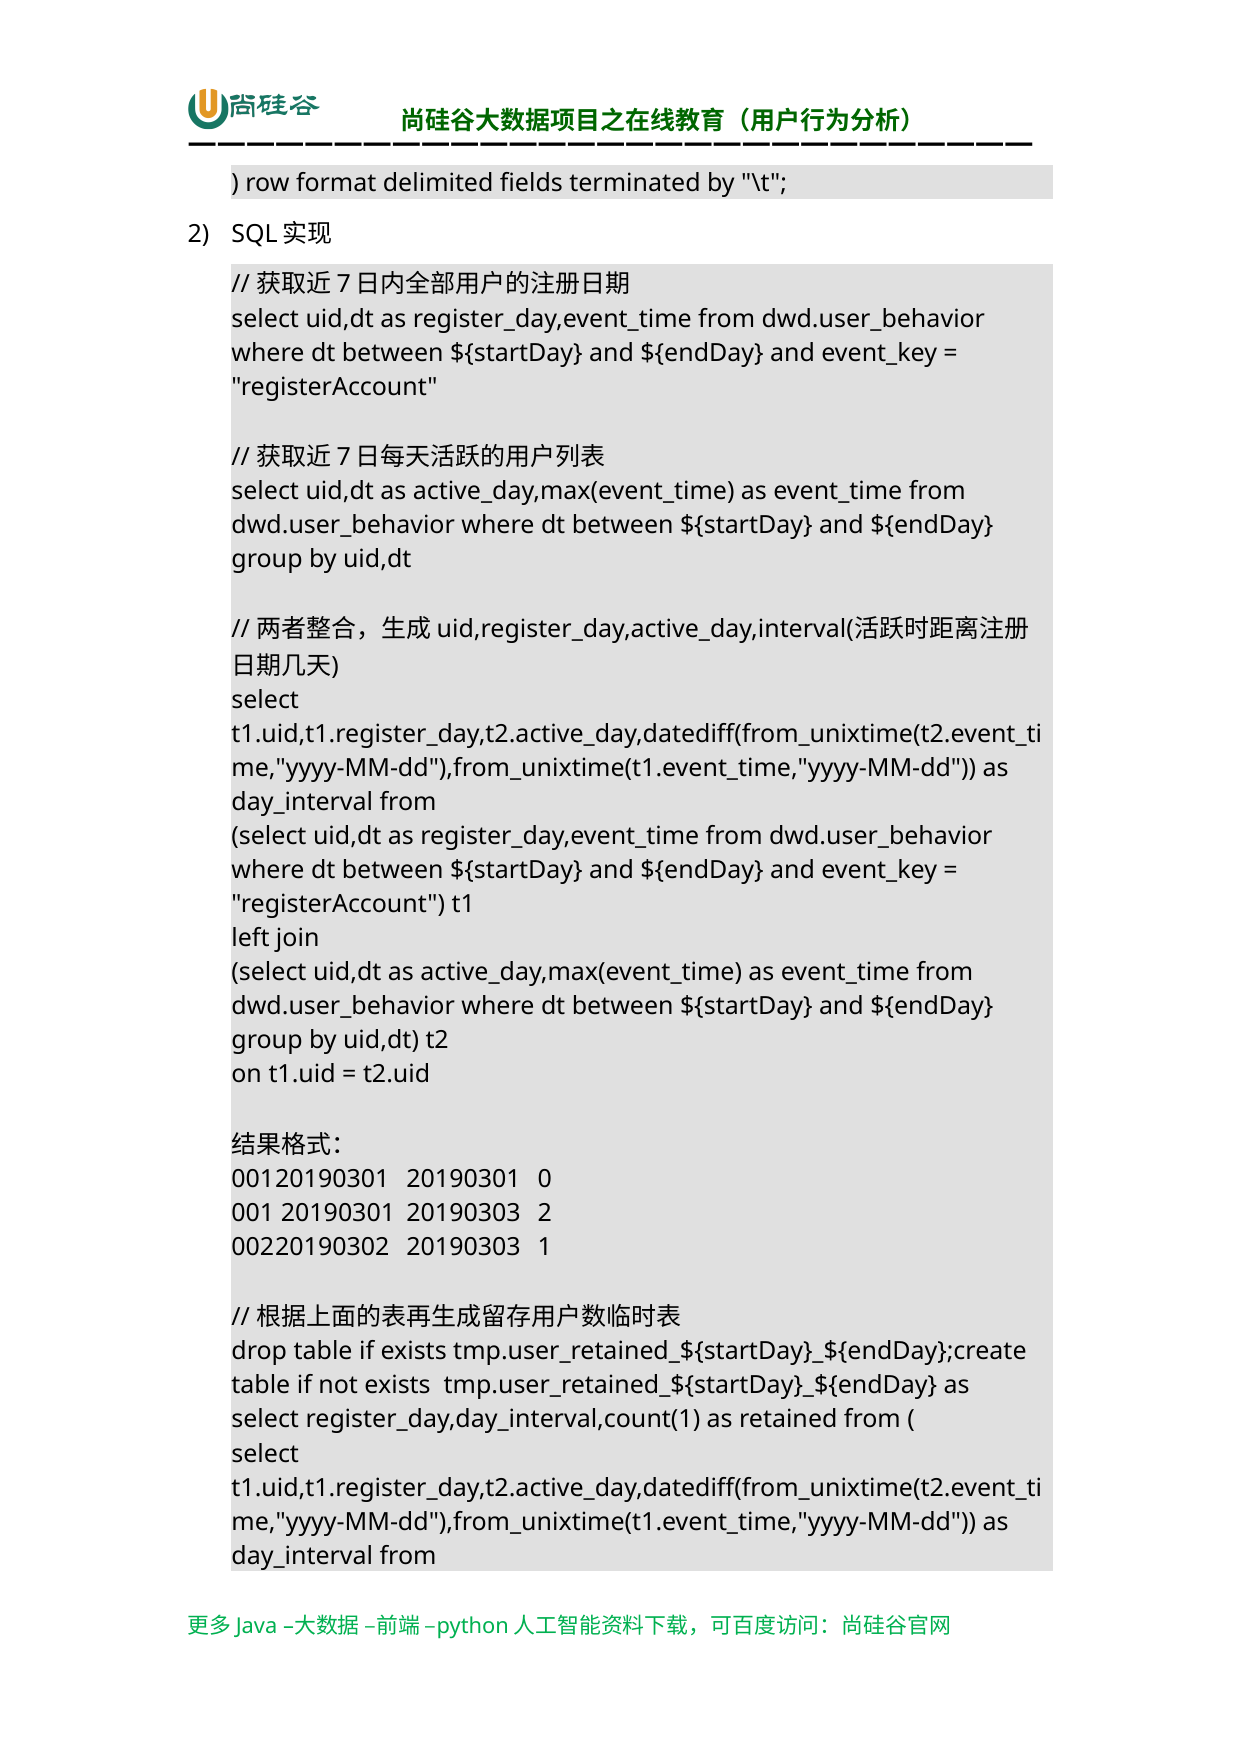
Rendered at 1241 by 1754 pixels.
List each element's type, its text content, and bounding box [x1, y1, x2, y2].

text ) row format delimited fields terminated by "\t"; [231, 165, 1053, 199]
text left join [231, 920, 1053, 954]
text on t1.uid = t2.uid [231, 1056, 1053, 1090]
text 结果格式： [231, 1124, 1053, 1161]
text select uid,dt as register_day,event_time from dwd.user_behavior where dt between ${startDay} and ${endDay} and event_key = "registerAccount" [231, 300, 1053, 402]
text // 获取近7日内全部用户的注册日期 [231, 264, 1053, 300]
text 001 20190301 20190301 0 [231, 1161, 1053, 1194]
text (select uid,dt as register_day,event_time from dwd.user_behavior where dt between ${startDay} and ${endDay} and event_key = "registerAccount") t1 [231, 818, 1053, 920]
text // 获取近7日每天活跃的用户列表 [231, 436, 1053, 473]
text (select uid,dt as active_day,max(event_time) as event_time from dwd.user_behavior where dt between ${startDay} and ${endDay} group by uid,dt) t2 [231, 954, 1053, 1056]
text select register_day,day_interval,count(1) as retained from ( [231, 1401, 1053, 1435]
text 002 20190302 20190303 1 [231, 1229, 1053, 1263]
text select t1.uid,t1.register_day,t2.active_day,datediff(from_unixtime(t2.event_time,"yyyy-MM-dd"),from_unixtime(t1.event_time,"yyyy-MM-dd")) as day_interval from [231, 1435, 1053, 1571]
text // 两者整合，生成uid,register_day,active_day,interval(活跃时距离注册日期几天) [231, 609, 1053, 681]
text 001 20190301 20190303 2 [231, 1194, 1053, 1229]
list SQL实现 [187, 199, 1053, 264]
picture [187, 88, 321, 130]
text select uid,dt as active_day,max(event_time) as event_time from dwd.user_behavior where dt between ${startDay} and ${endDay} group by uid,dt [231, 473, 1053, 575]
text select t1.uid,t1.register_day,t2.active_day,datediff(from_unixtime(t2.event_time,"yyyy-MM-dd"),from_unixtime(t1.event_time,"yyyy-MM-dd")) as day_interval from [231, 681, 1053, 818]
text drop table if exists tmp.user_retained_${startDay}_${endDay};create table if not exists tmp.user_retained_${startDay}_${endDay} as [231, 1333, 1053, 1401]
text // 根据上面的表再生成留存用户数临时表 [231, 1297, 1053, 1333]
